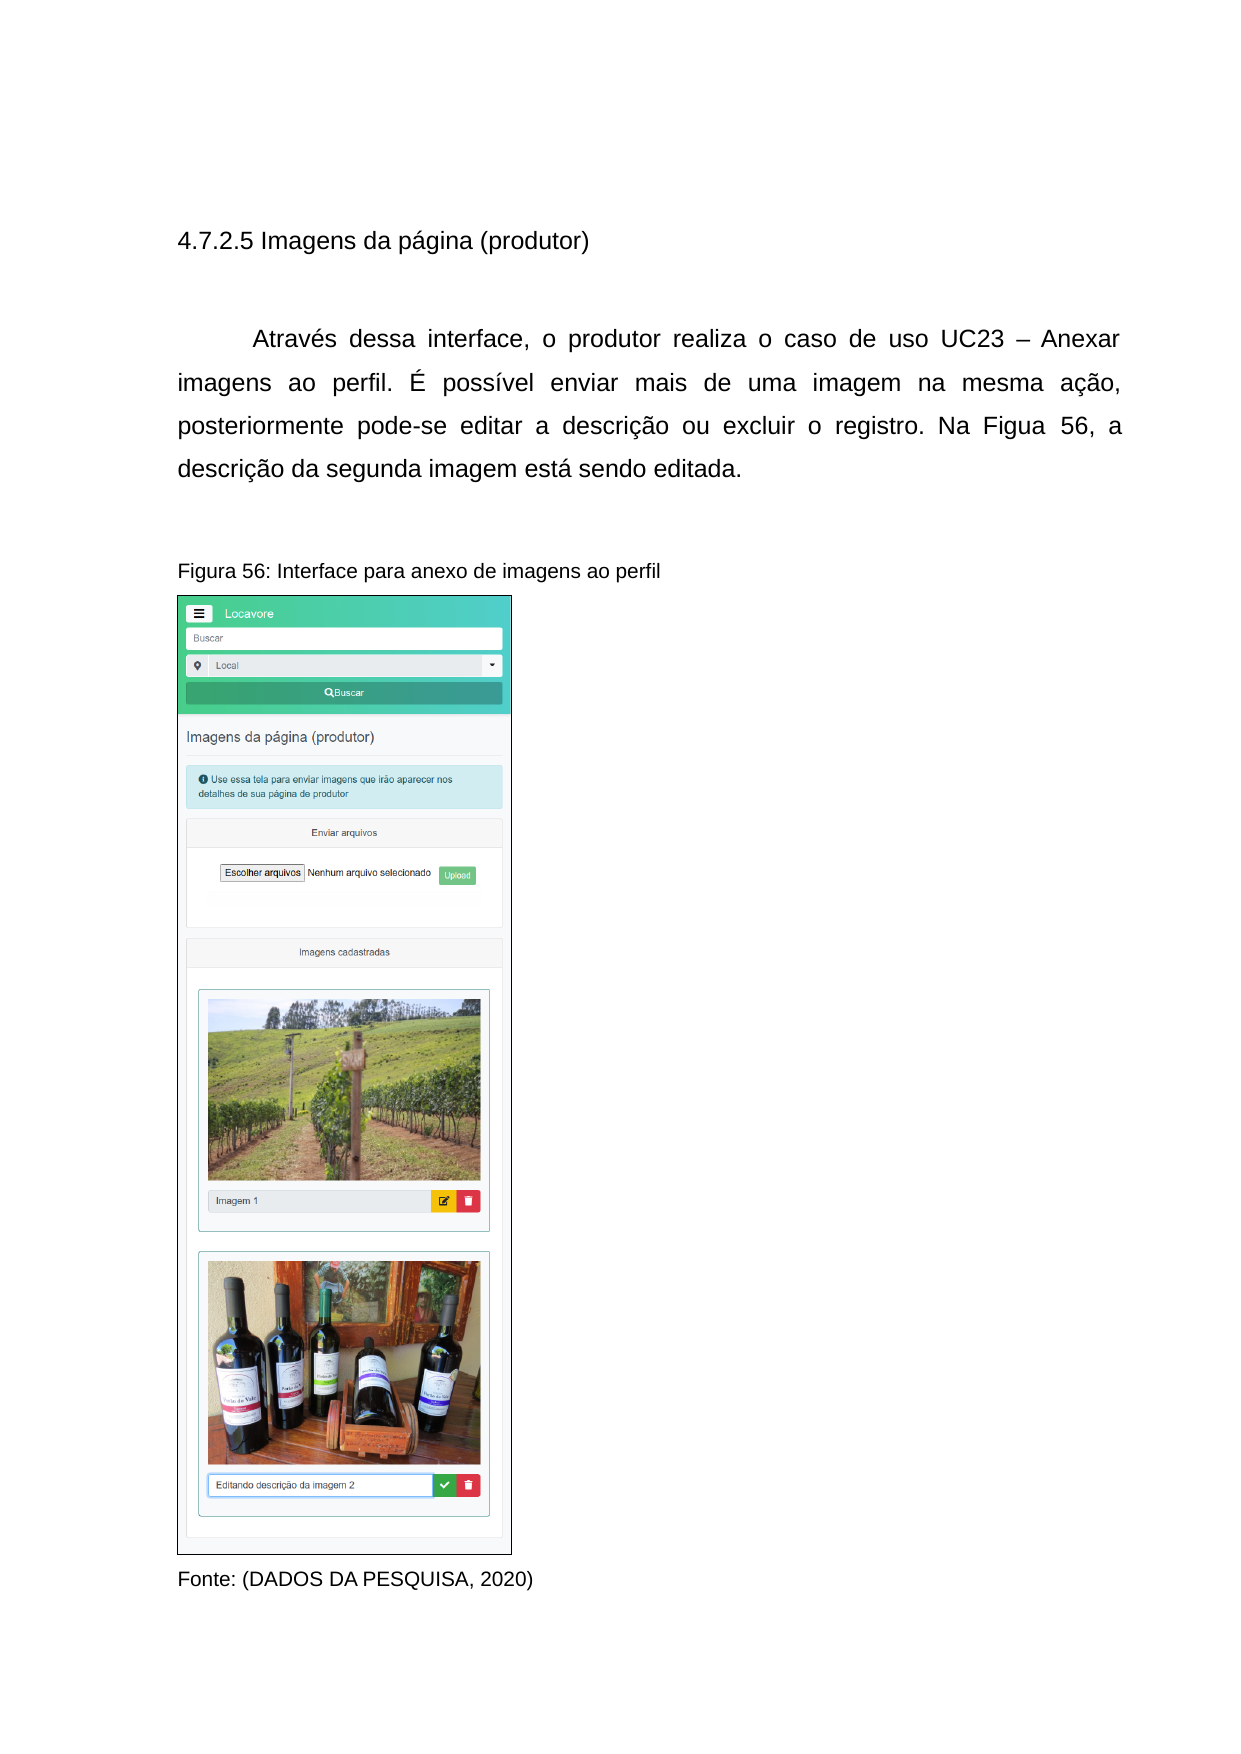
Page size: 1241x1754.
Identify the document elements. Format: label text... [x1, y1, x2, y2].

picture [178, 596, 511, 1554]
text Figura 56: Interface para anexo de imagens ao perfil [177, 558, 1122, 582]
subtitle 4.7.2.5 Imagens da página (produtor) [177, 226, 1122, 255]
text Através dessa interface, o produtor realiza o caso de uso UC23 – Anexar imagens ao perfil. É possível enviar mais de uma imagem na mesma ação, posteriormente pode-se editar a descrição ou excluir o registro. Na Figua 56, a descrição da segunda imagem está sendo editada. [177, 324, 1122, 482]
